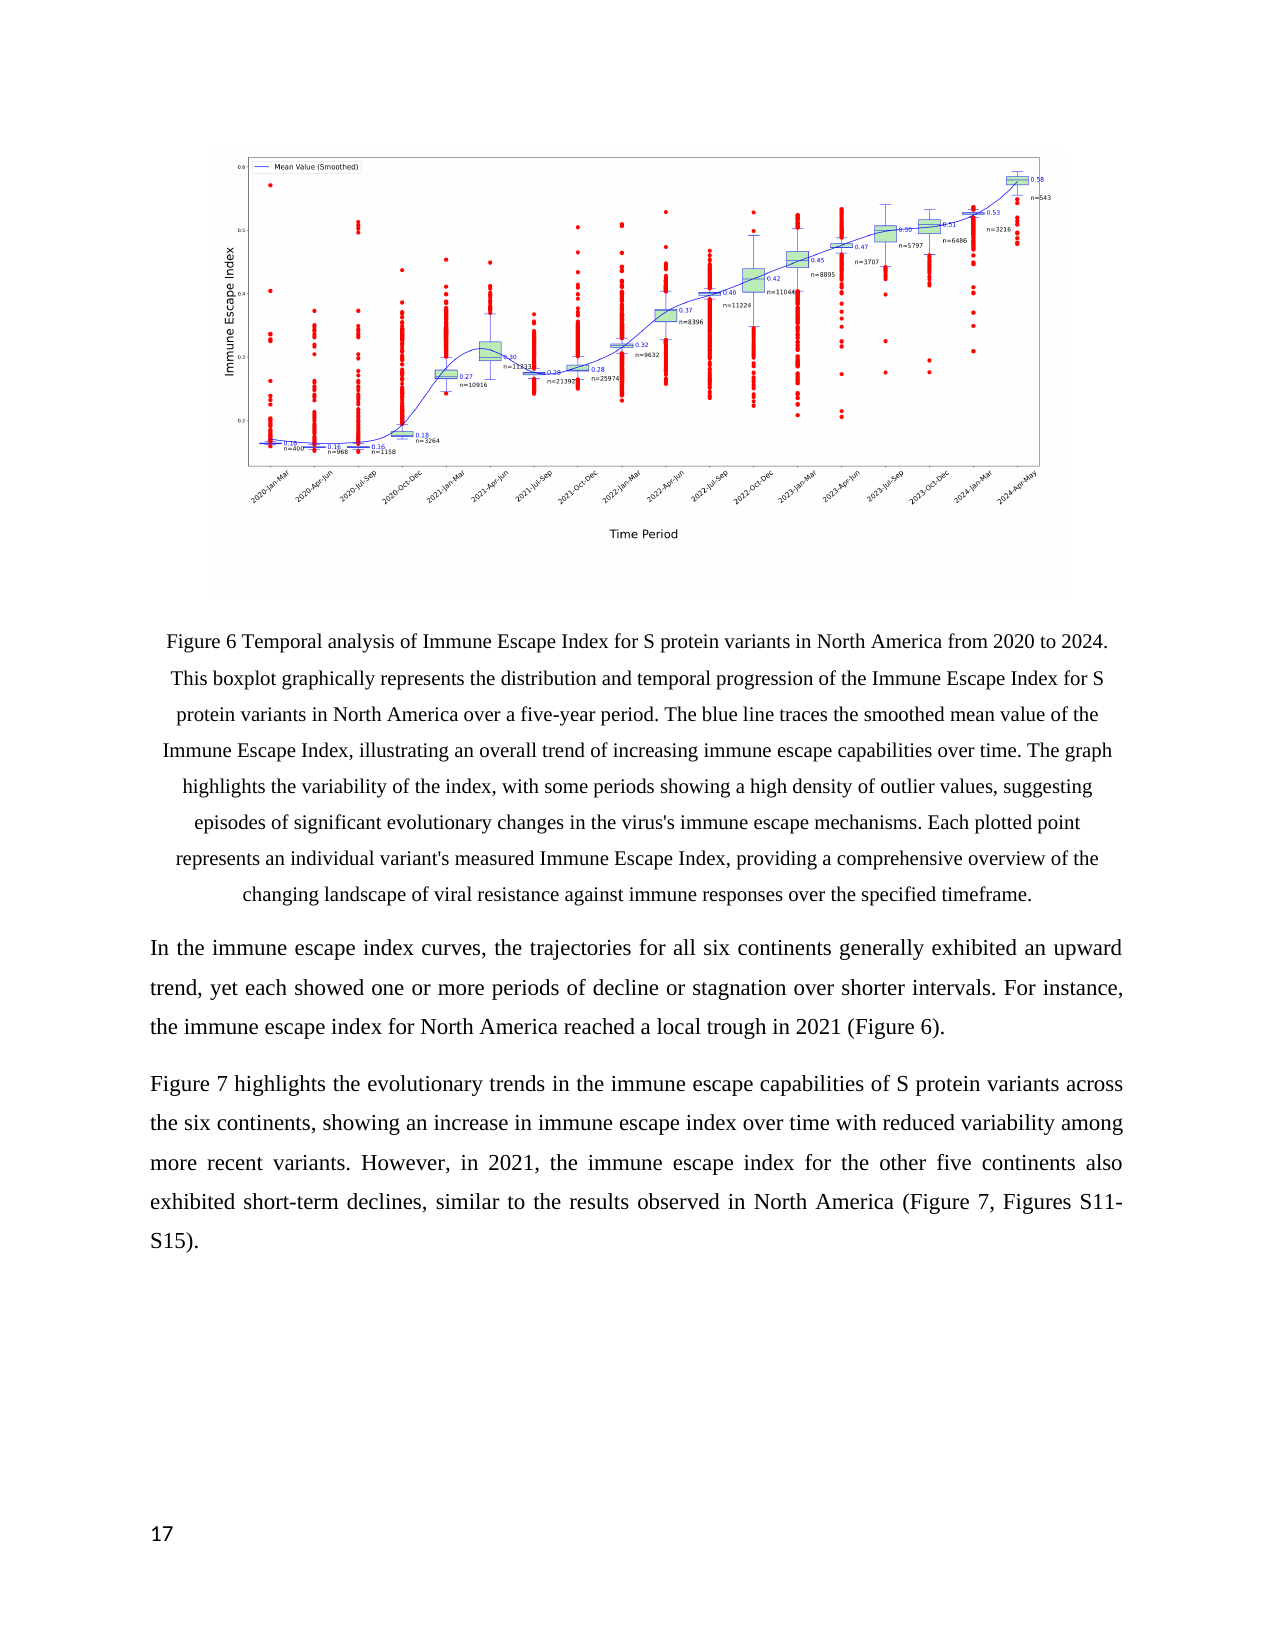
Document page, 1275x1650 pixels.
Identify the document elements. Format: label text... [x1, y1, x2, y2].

picture [207, 150, 1068, 599]
text Figure 7 highlights the evolutionary trends in the immune escape capabilities of S protein variants across the six continents, showing an increase in immune escape index over time with reduced variability among more recent variants. However, in 2021, the immune escape index for the other five continents also exhibited short-term declines, similar to the results observed in North America (Figure 7, Figures S11-S15). [150, 1069, 1125, 1254]
text Figure 6 Temporal analysis of Immune Escape Index for S protein variants in North America from 2020 to 2024. This boxplot graphically represents the distribution and temporal progression of the Immune Escape Index for S protein variants in North America over a five-year period. The blue line traces the smoothed mean value of the Immune Escape Index, illustrating an overall trend of increasing immune escape capabilities over time. The graph highlights the variability of the index, with some periods showing a high density of outlier values, suggesting episodes of significant evolutionary changes in the virus's immune escape mechanisms. Each plotted point represents an individual variant's measured Immune Escape Index, providing a comprehensive overview of the changing landscape of viral resistance against immune responses over the specified timeframe. [150, 629, 1125, 906]
text In the immune escape index curves, the trajectories for all six continents generally exhibited an upward trend, yet each showed one or more periods of decline or stagnation over shorter intervals. For instance, the immune escape index for North America reached a local trough in 2021 (Figure 6). [150, 934, 1125, 1040]
